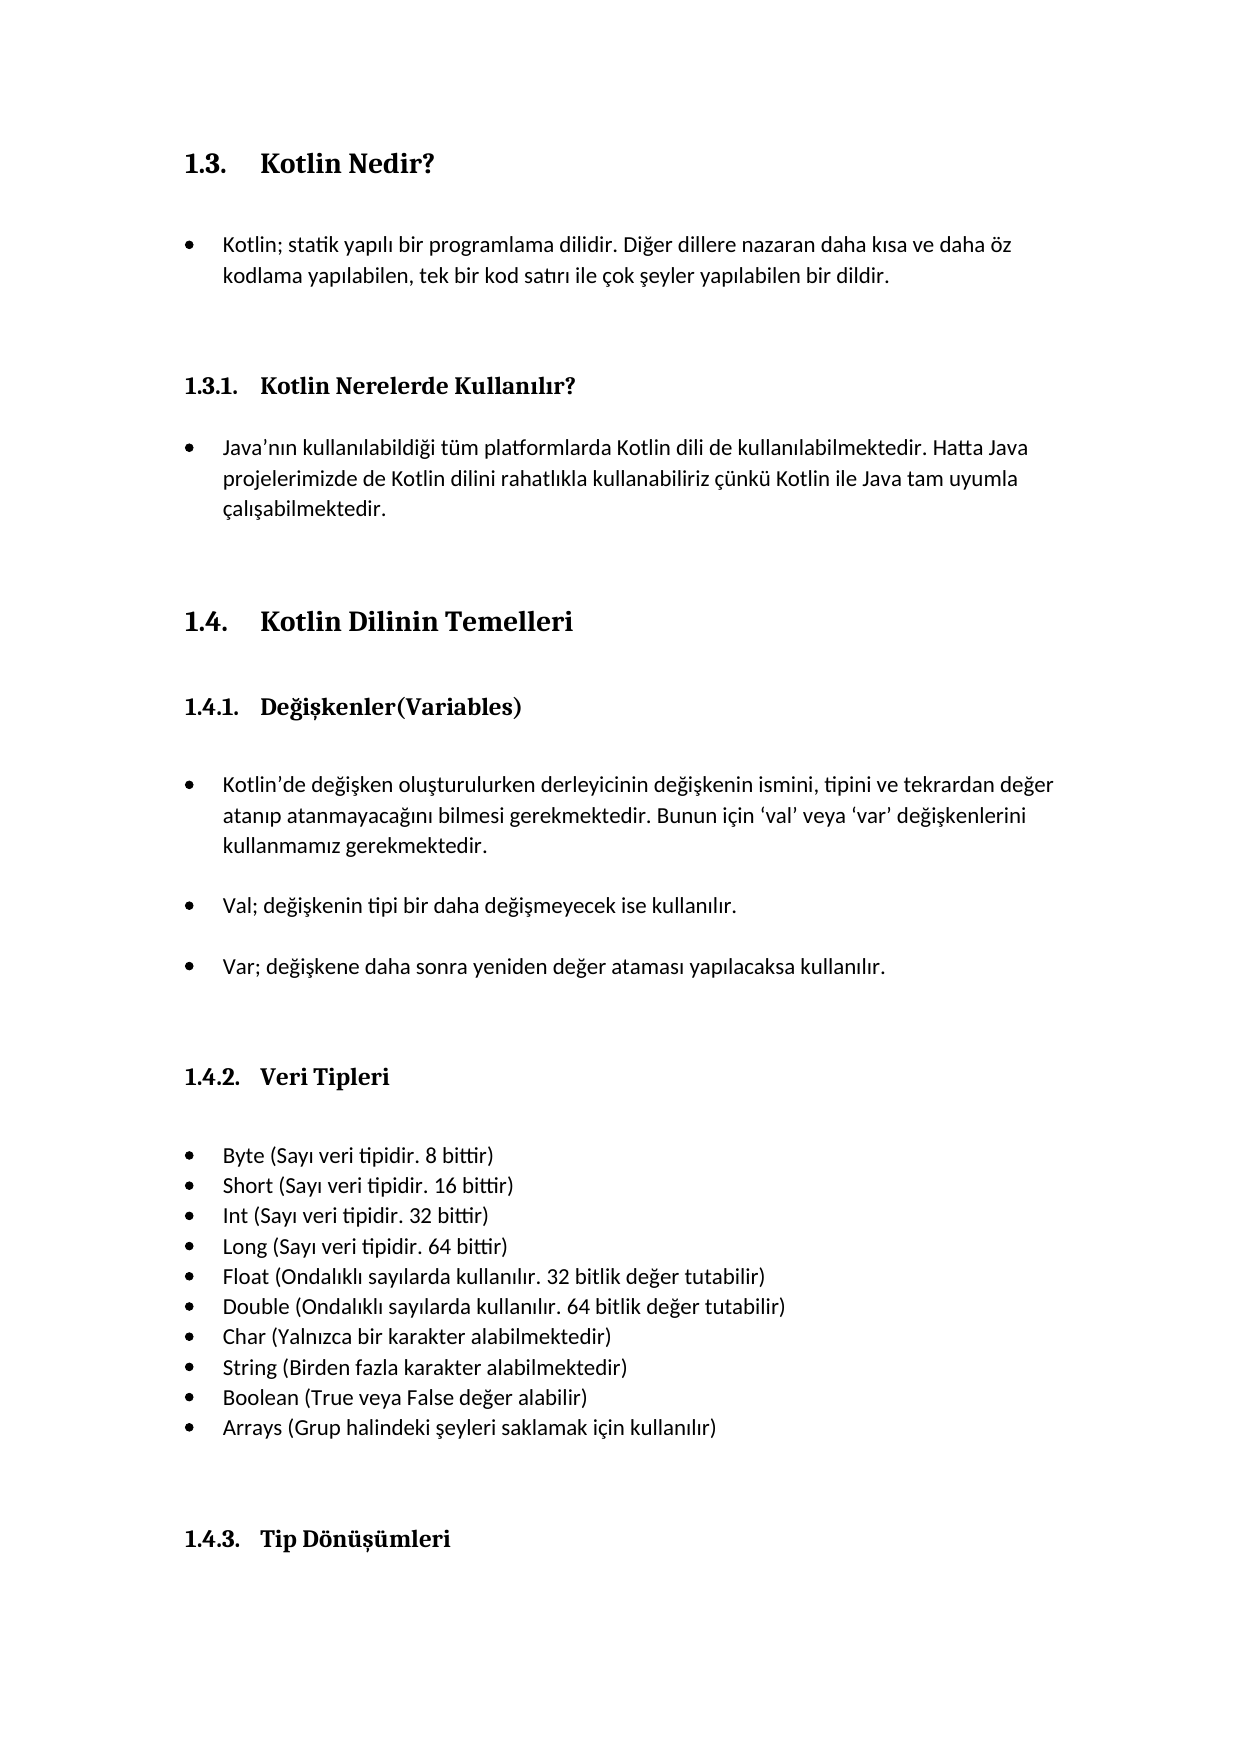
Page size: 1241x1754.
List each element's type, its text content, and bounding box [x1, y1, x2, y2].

subtitle Kotlin Nedir? [185, 148, 1093, 181]
subtitle Kotlin Nerelerde Kullanılır? [185, 372, 1093, 401]
list Kotlin; statik yapılı bir programlama dilidir. Diğer dillere nazaran daha kısa ve daha öz kodlama yapılabilen, tek bir kod satırı ile çok şeyler yapılabilen bir dildir. [185, 231, 1093, 289]
list Float (Ondalıklı sayılarda kullanılır. 32 bitlik değer tutabilir) [185, 1262, 1093, 1290]
subtitle Veri Tipleri [185, 1063, 1093, 1092]
subtitle Kotlin Dilinin Temelleri [185, 605, 1093, 639]
list Kotlin’de değişken oluşturulurken derleyicinin değişkenin ismini, tipini ve tekrardan değer atanıp atanmayacağını bilmesi gerekmektedir. Bunun için ‘val’ veya ‘var’ değişkenlerini kullanmamız gerekmektedir. [185, 771, 1093, 859]
list Double (Ondalıklı sayılarda kullanılır. 64 bitlik değer tutabilir) [185, 1292, 1093, 1320]
subtitle Değişkenler(Variables) [185, 693, 1093, 721]
list Byte (Sayı veri tipidir. 8 bittir) [185, 1141, 1093, 1169]
subtitle Tip Dönüşümleri [185, 1524, 1093, 1553]
list Int (Sayı veri tipidir. 32 bittir) [185, 1202, 1093, 1229]
list Long (Sayı veri tipidir. 64 bittir) [185, 1232, 1093, 1260]
list Java’nın kullanılabildiği tüm platformlarda Kotlin dili de kullanılabilmektedir. Hatta Java projelerimizde de Kotlin dilini rahatlıkla kullanabiliriz çünkü Kotlin ile Java tam uyumla çalışabilmektedir. [185, 433, 1093, 522]
list Char (Yalnızca bir karakter alabilmektedir) [185, 1322, 1093, 1350]
list Var; değişkene daha sonra yeniden değer ataması yapılacaksa kullanılır. [185, 952, 1093, 980]
list String (Birden fazla karakter alabilmektedir) [185, 1353, 1093, 1381]
list Val; değişkenin tipi bir daha değişmeyecek ise kullanılır. [185, 891, 1093, 919]
list Arrays (Grup halindeki şeyleri saklamak için kullanılır) [185, 1413, 1093, 1441]
list Boolean (True veya False değer alabilir) [185, 1383, 1093, 1411]
list Short (Sayı veri tipidir. 16 bittir) [185, 1171, 1093, 1199]
